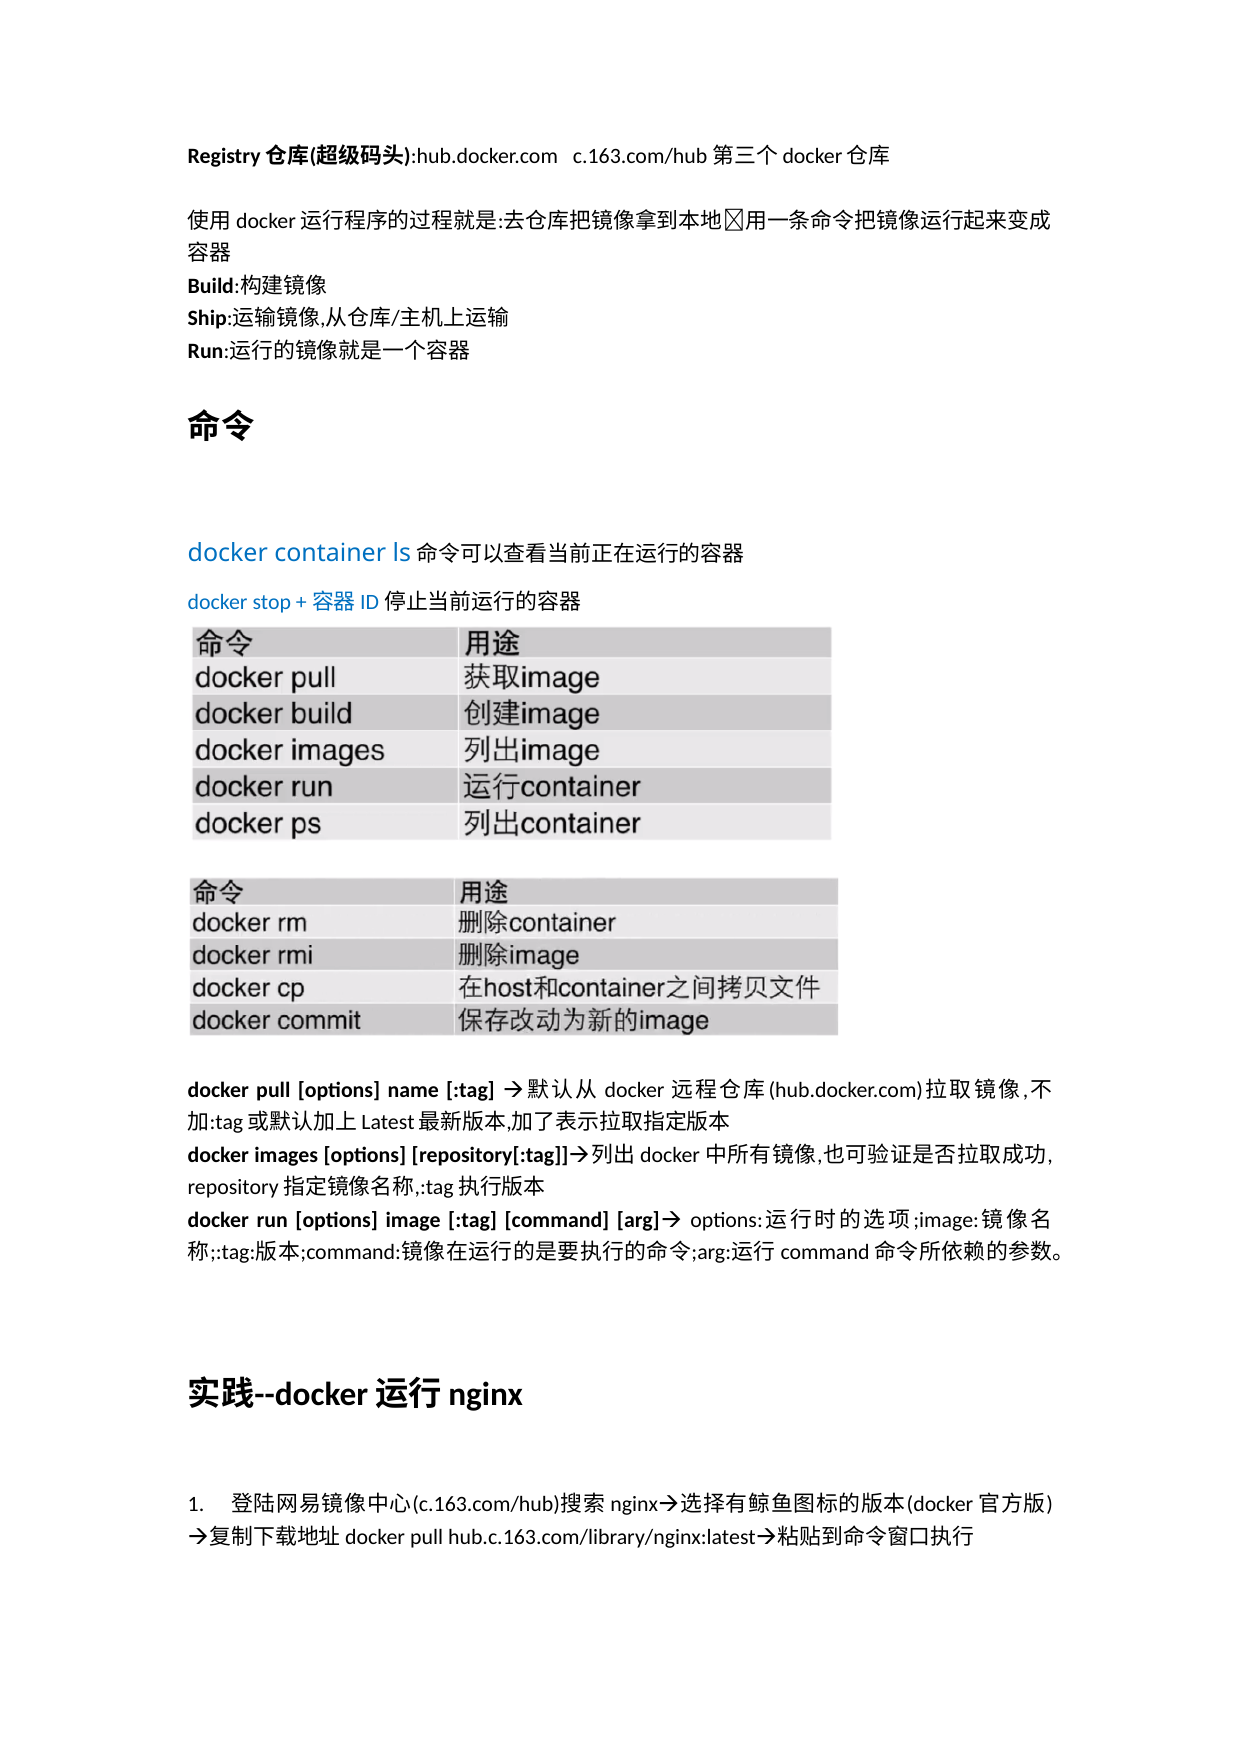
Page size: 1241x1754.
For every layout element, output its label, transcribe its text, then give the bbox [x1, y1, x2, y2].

text 使用docker运行程序的过程就是:去仓库把镜像拿到本地用一条命令把镜像运行起来变成容器 [187, 202, 1053, 267]
text 1. 登陆网易镜像中心(c.163.com/hub)搜索nginx选择有鲸鱼图标的版本(docker官方版)复制下载地址docker pull hub.c.163.com/library/nginx:latest粘贴到命令窗口执行 [187, 1486, 1053, 1551]
picture [187, 876, 839, 1039]
text Registry 仓库(超级码头):hub.docker.com c.163.com/hub 第三个docker仓库 [187, 137, 1053, 170]
text docker stop + 容器ID 停止当前运行的容器 [187, 584, 1053, 616]
text docker images [options] [repository[:tag]]列出docker中所有镜像,也可验证是否拉取成功, repository指定镜像名称,:tag执行版本 [187, 1136, 1053, 1201]
text docker run [options] image [:tag] [command] [arg] options:运行时的选项;image:镜像名称;:tag:版本;command:镜像在运行的是要执行的命令;arg:运行command命令所依赖的参数。 [187, 1201, 1053, 1299]
picture [187, 616, 839, 845]
subtitle 实践--docker运行nginx [187, 1358, 1053, 1423]
subtitle 命令 [187, 392, 1053, 457]
text Run:运行的镜像就是一个容器 [187, 332, 1053, 365]
text Ship:运输镜像,从仓库/主机上运输 [187, 300, 1053, 332]
text Build:构建镜像 [187, 267, 1053, 300]
text docker container ls 命令可以查看当前正在运行的容器 [187, 519, 1053, 584]
text docker pull [options] name [:tag] 默认从docker远程仓库(hub.docker.com)拉取镜像,不加:tag或默认加上Latest最新版本,加了表示拉取指定版本 [187, 1071, 1053, 1136]
